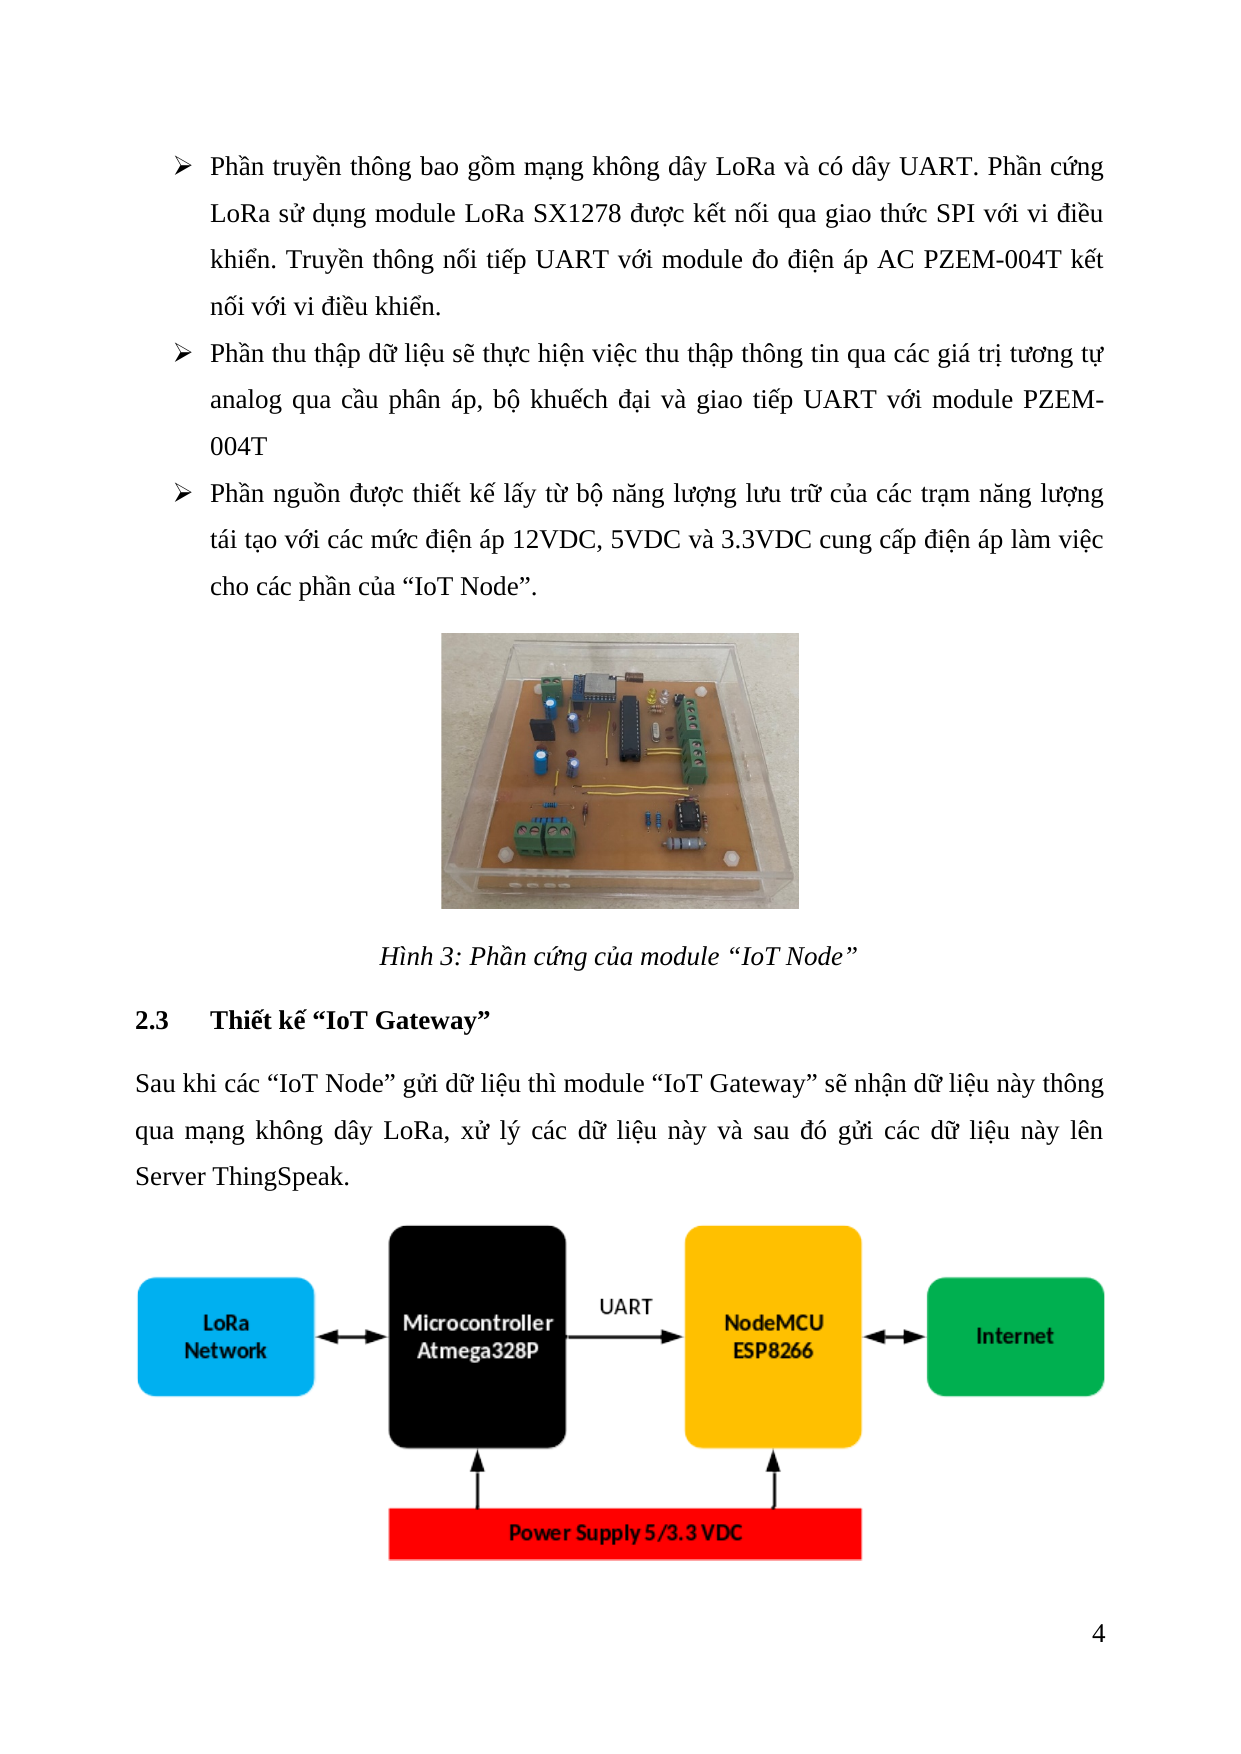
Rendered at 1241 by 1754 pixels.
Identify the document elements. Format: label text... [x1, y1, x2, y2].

text Sau khi các “IoT Node” gửi dữ liệu thì module “IoT Gateway” sẽ nhận dữ liệu này thông qua mạng không dây LoRa, xử lý các dữ liệu này và sau đó gửi các dữ liệu này lên Server ThingSpeak. [135, 1067, 1105, 1192]
text 2.3 Thiết kế “IoT Gateway” [135, 1004, 1105, 1035]
text Hình 3: Phần cứng của module “IoT Node” [135, 941, 1105, 972]
list Phần nguồn được thiết kế lấy từ bộ năng lượng lưu trữ của các trạm năng lượng tái tạo với các mức điện áp 12VDC, 5VDC và 3.3VDC cung cấp điện áp làm việc cho các phần của “IoT Node”. [172, 477, 1105, 601]
list Phần thu thập dữ liệu sẽ thực hiện việc thu thập thông tin qua các giá trị tương tự analog qua cầu phân áp, bộ khuếch đại và giao tiếp UART với module PZEM-004T [172, 337, 1105, 461]
list Phần truyền thông bao gồm mạng không dây LoRa và có dây UART. Phần cứng LoRa sử dụng module LoRa SX1278 được kết nối qua giao thức SPI với vi điều khiển. Truyền thông nối tiếp UART với module đo điện áp AC PZEM-004T kết nối với vi điều khiển. [172, 150, 1105, 321]
picture [441, 633, 799, 909]
